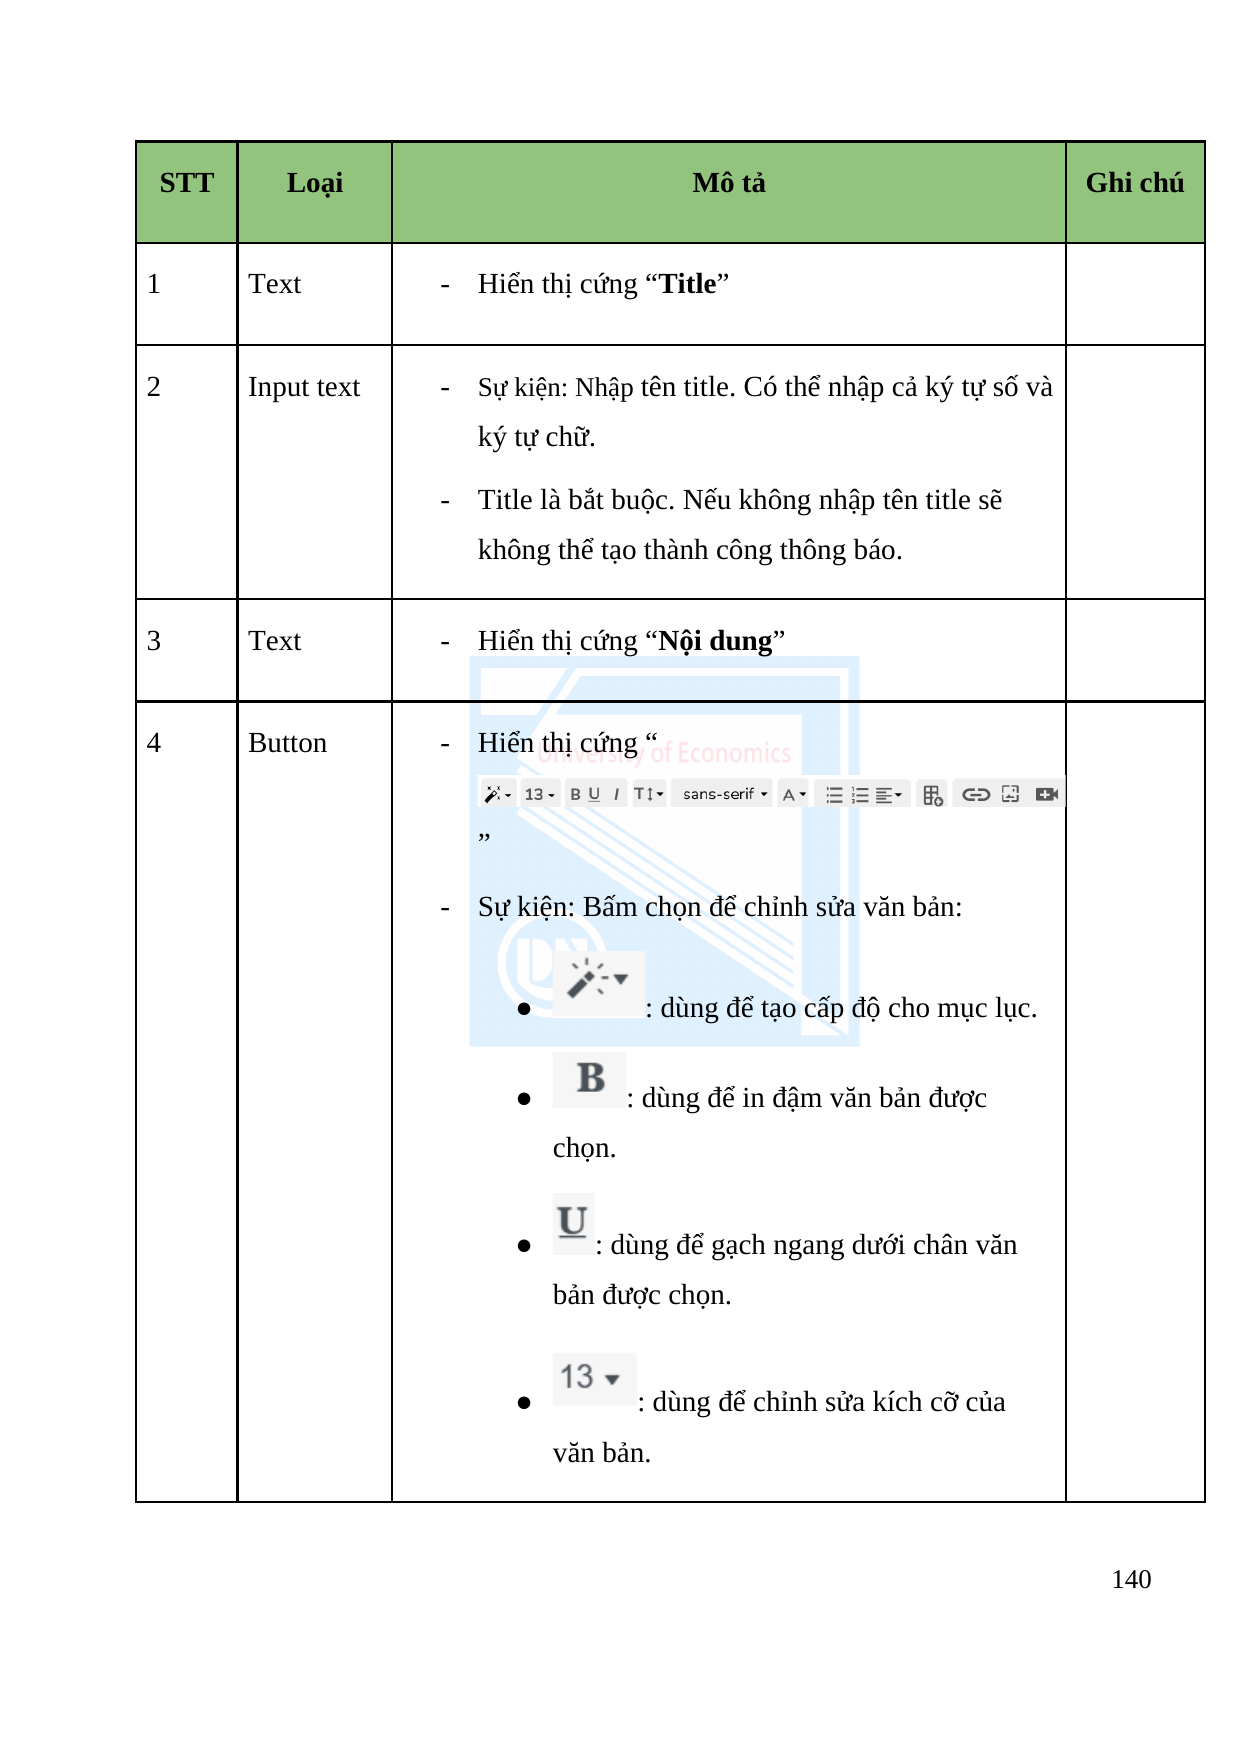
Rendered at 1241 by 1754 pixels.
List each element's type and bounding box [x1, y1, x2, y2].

picture [552, 1340, 638, 1412]
picture [552, 1193, 595, 1255]
picture [552, 951, 645, 1018]
picture [477, 775, 1066, 807]
picture [552, 1052, 627, 1108]
